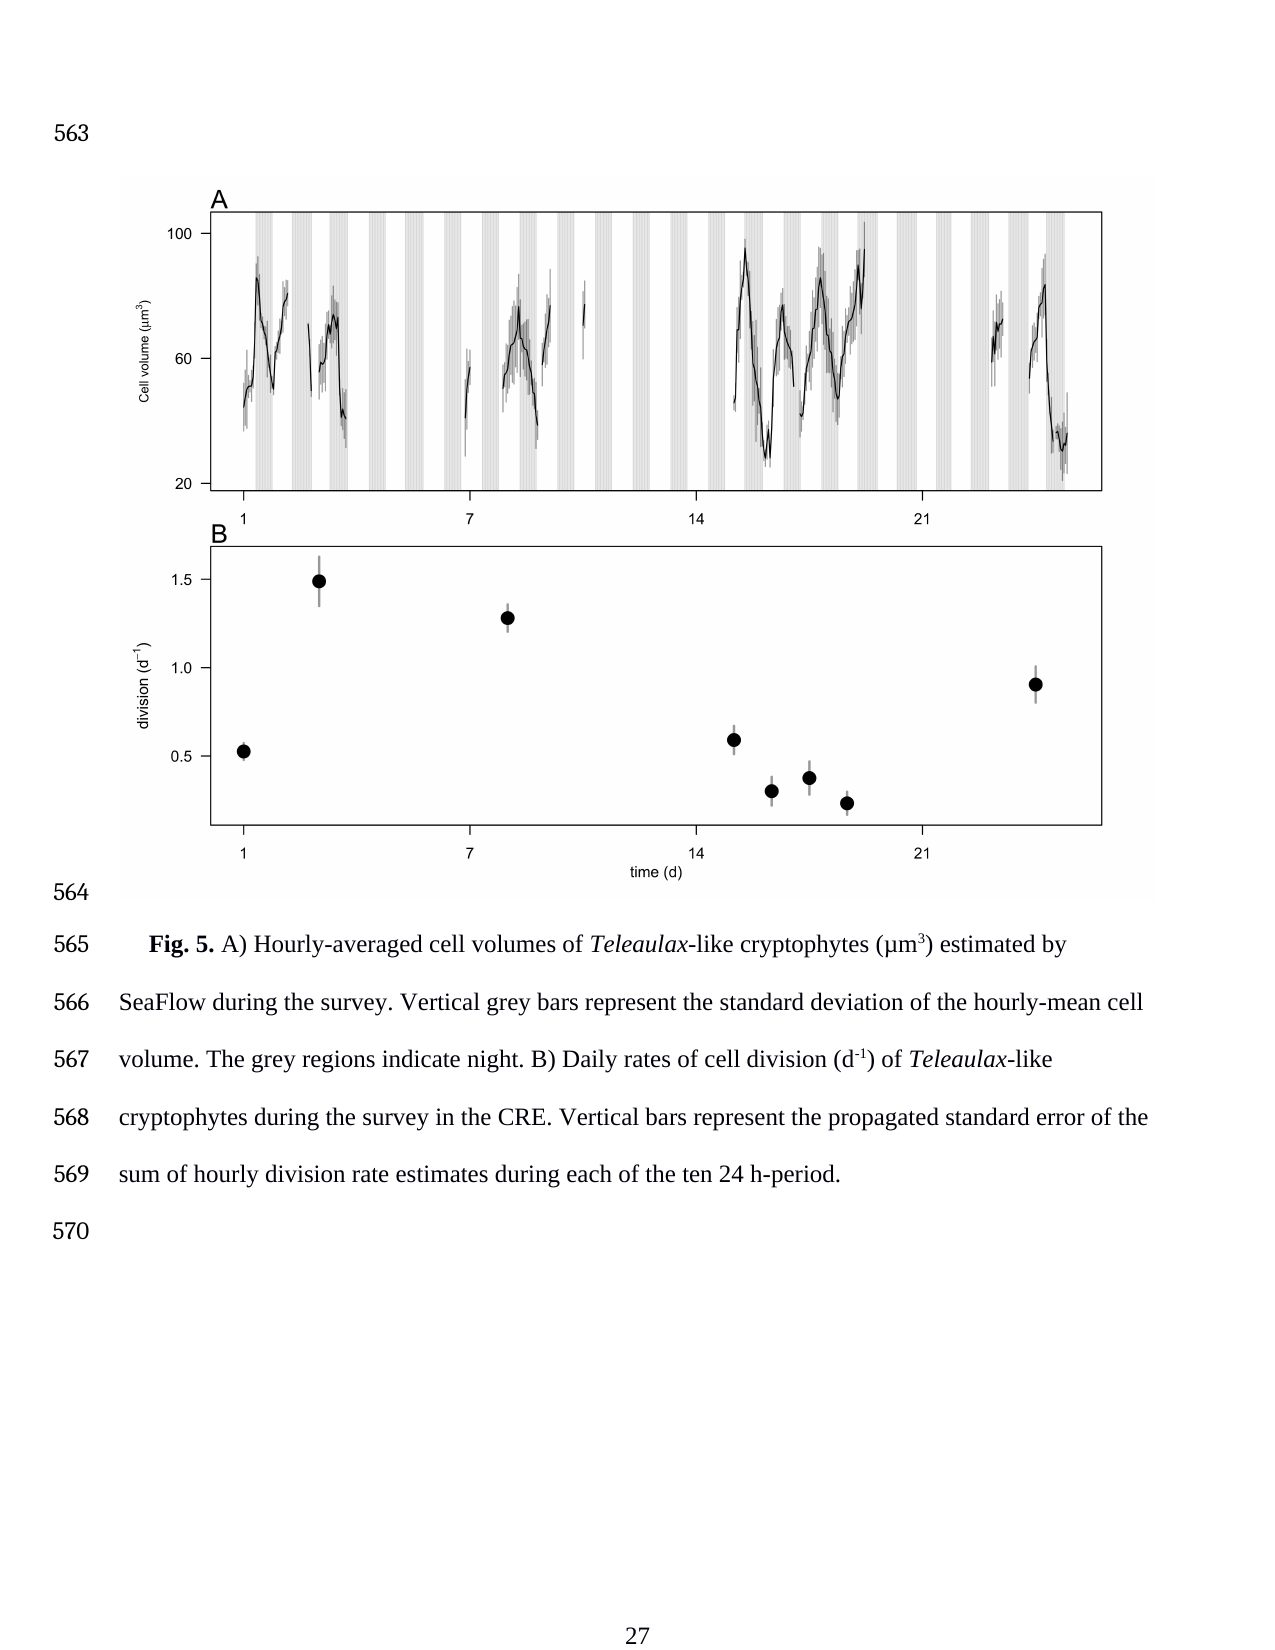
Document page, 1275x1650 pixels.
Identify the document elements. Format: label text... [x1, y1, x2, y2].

text Fig. 5. A) Hourly-averaged cell volumes of Teleaulax-like cryptophytes (µm3) estimated by SeaFlow during the survey. Vertical grey bars represent the standard deviation of the hourly-mean cell volume. The grey regions indicate night. B) Daily rates of cell division (d-1) of Teleaulax-like cryptophytes during the survey in the CRE. Vertical bars represent the propagated standard error of the sum of hourly division rate estimates during each of the ten 24 h-period. [118, 929, 1156, 1188]
picture [118, 176, 1157, 901]
